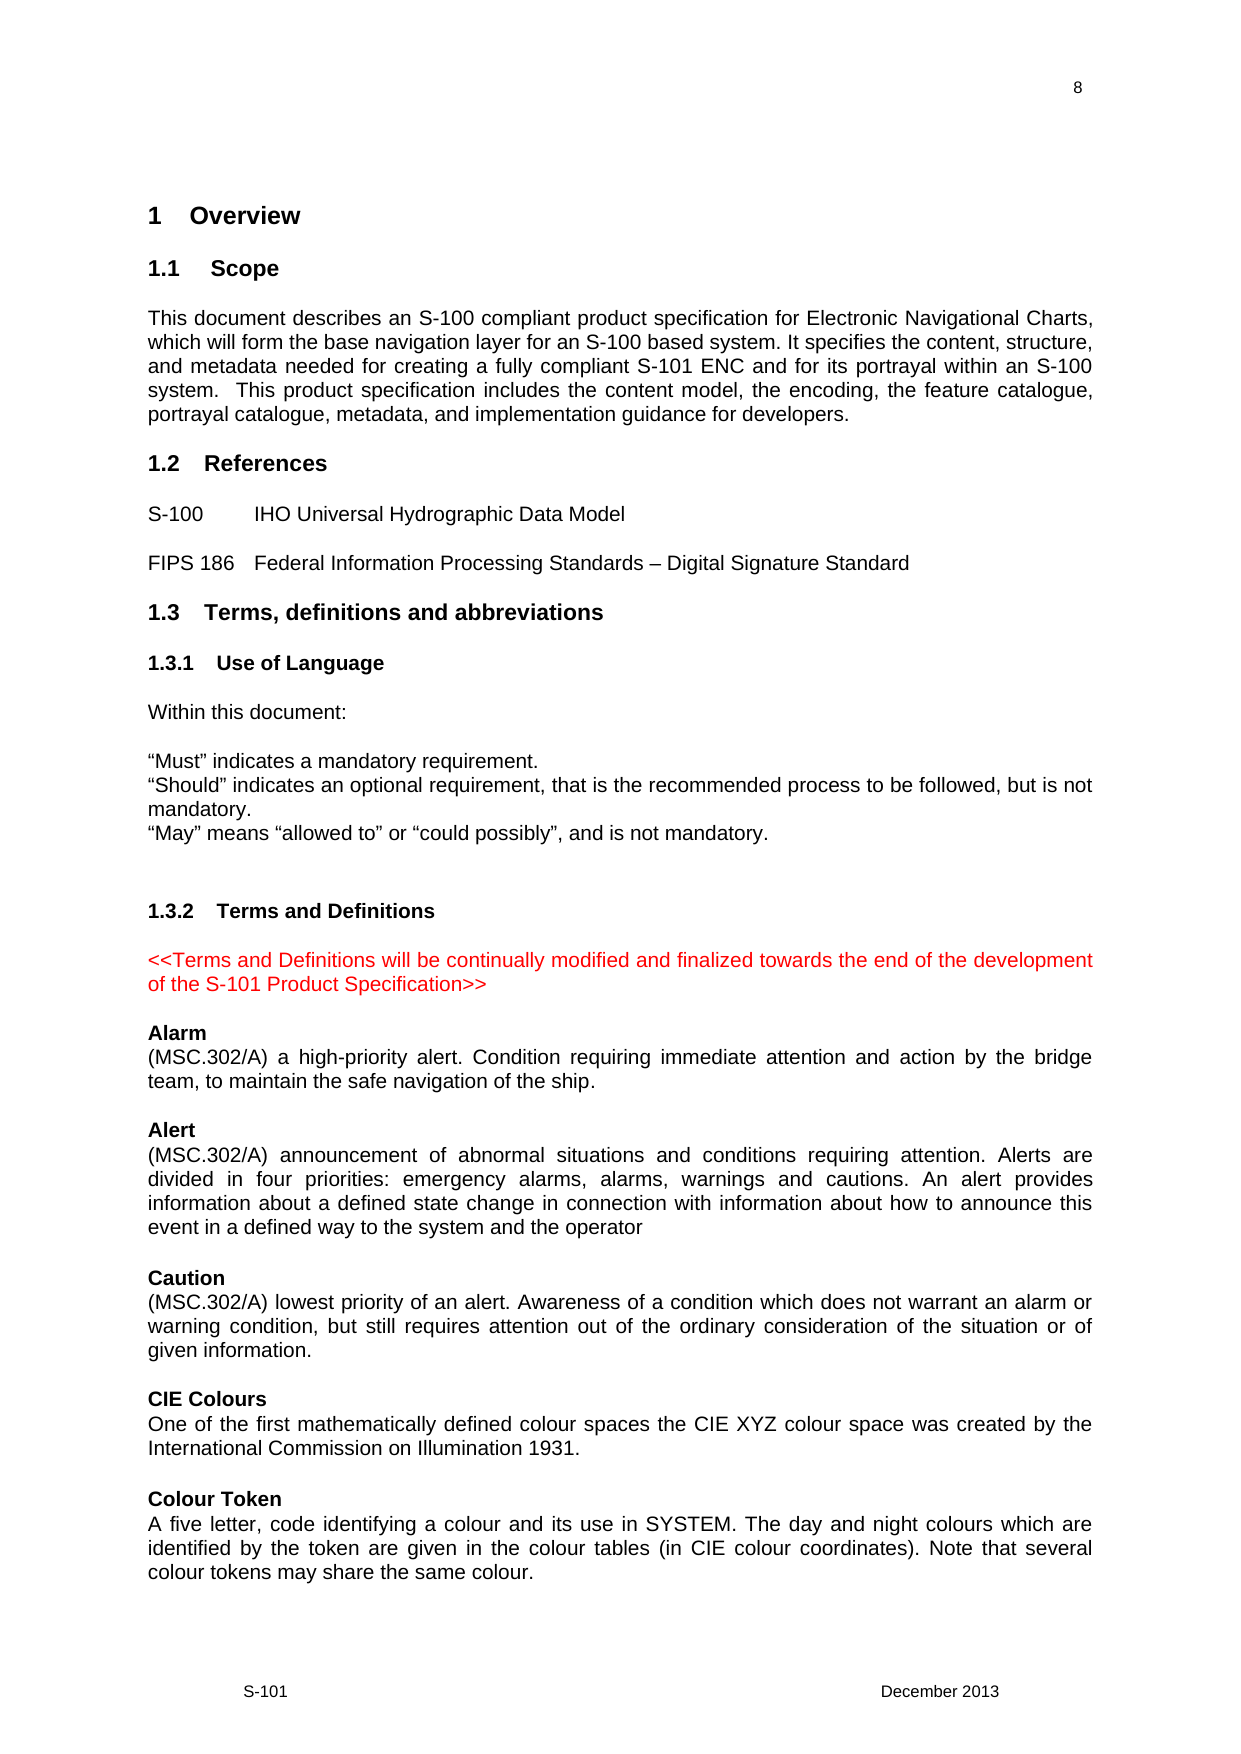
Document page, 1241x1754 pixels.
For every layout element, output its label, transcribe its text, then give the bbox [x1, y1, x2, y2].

subtitle Alarm [148, 1021, 1094, 1045]
text This document describes an S-100 compliant product specification for Electronic Navigational Charts, which will form the base navigation layer for an S-100 based system. It specifies the content, structure, and metadata needed for creating a fully compliant S-101 ENC and for its portrayal within an S-100 system. This product specification includes the content model, the encoding, the feature catalogue, portrayal catalogue, metadata, and implementation guidance for developers. [148, 306, 1094, 426]
text (MSC.302/A) a high-priority alert. Condition requiring immediate attention and action by the bridge team, to maintain the safe navigation of the ship. [148, 1045, 1094, 1093]
text A five letter, code identifying a colour and its use in SYSTEM. The day and night colours which are identified by the token are given in the colour tables (in CIE colour coordinates). Note that several colour tokens may share the same colour. [148, 1512, 1094, 1584]
list “Should” indicates an optional requirement, that is the recommended process to be followed, but is not mandatory. [148, 773, 1094, 821]
text FIPS 186 Federal Information Processing Standards – Digital Signature Standard [148, 551, 1094, 575]
subtitle Caution [148, 1266, 1094, 1289]
subtitle Overview [148, 202, 1094, 230]
subtitle References [148, 451, 1094, 477]
subtitle Alert [148, 1118, 1094, 1142]
list “Must” indicates a mandatory requirement. [148, 749, 1094, 773]
text Within this document: [148, 700, 1094, 724]
text S-100 IHO Universal Hydrographic Data Model [148, 502, 1094, 526]
text (MSC.302/A) lowest priority of an alert. Awareness of a condition which does not warrant an alarm or warning condition, but still requires attention out of the ordinary consideration of the situation or of given information. [148, 1289, 1094, 1361]
subtitle Use of Language [148, 651, 1094, 675]
subtitle CIE Colours [148, 1386, 1094, 1410]
text <<Terms and Definitions will be continually modified and finalized towards the end of the development of the S-101 Product Specification>> [148, 948, 1094, 996]
text One of the first mathematically defined colour spaces the CIE XYZ colour space was created by the International Commission on Illumination 1931. [148, 1412, 1094, 1460]
subtitle Scope [148, 255, 1094, 281]
list “May” means “allowed to” or “could possibly”, and is not mandatory. [148, 821, 1094, 845]
subtitle Terms and Definitions [148, 899, 1094, 923]
subtitle Colour Token [148, 1486, 1094, 1510]
text (MSC.302/A) announcement of abnormal situations and conditions requiring attention. Alerts are divided in four priorities: emergency alarms, alarms, warnings and cautions. An alert provides information about a defined state change in connection with information about how to announce this event in a defined way to the system and the operator [148, 1143, 1094, 1239]
subtitle Terms, definitions and abbreviations [148, 600, 1094, 626]
